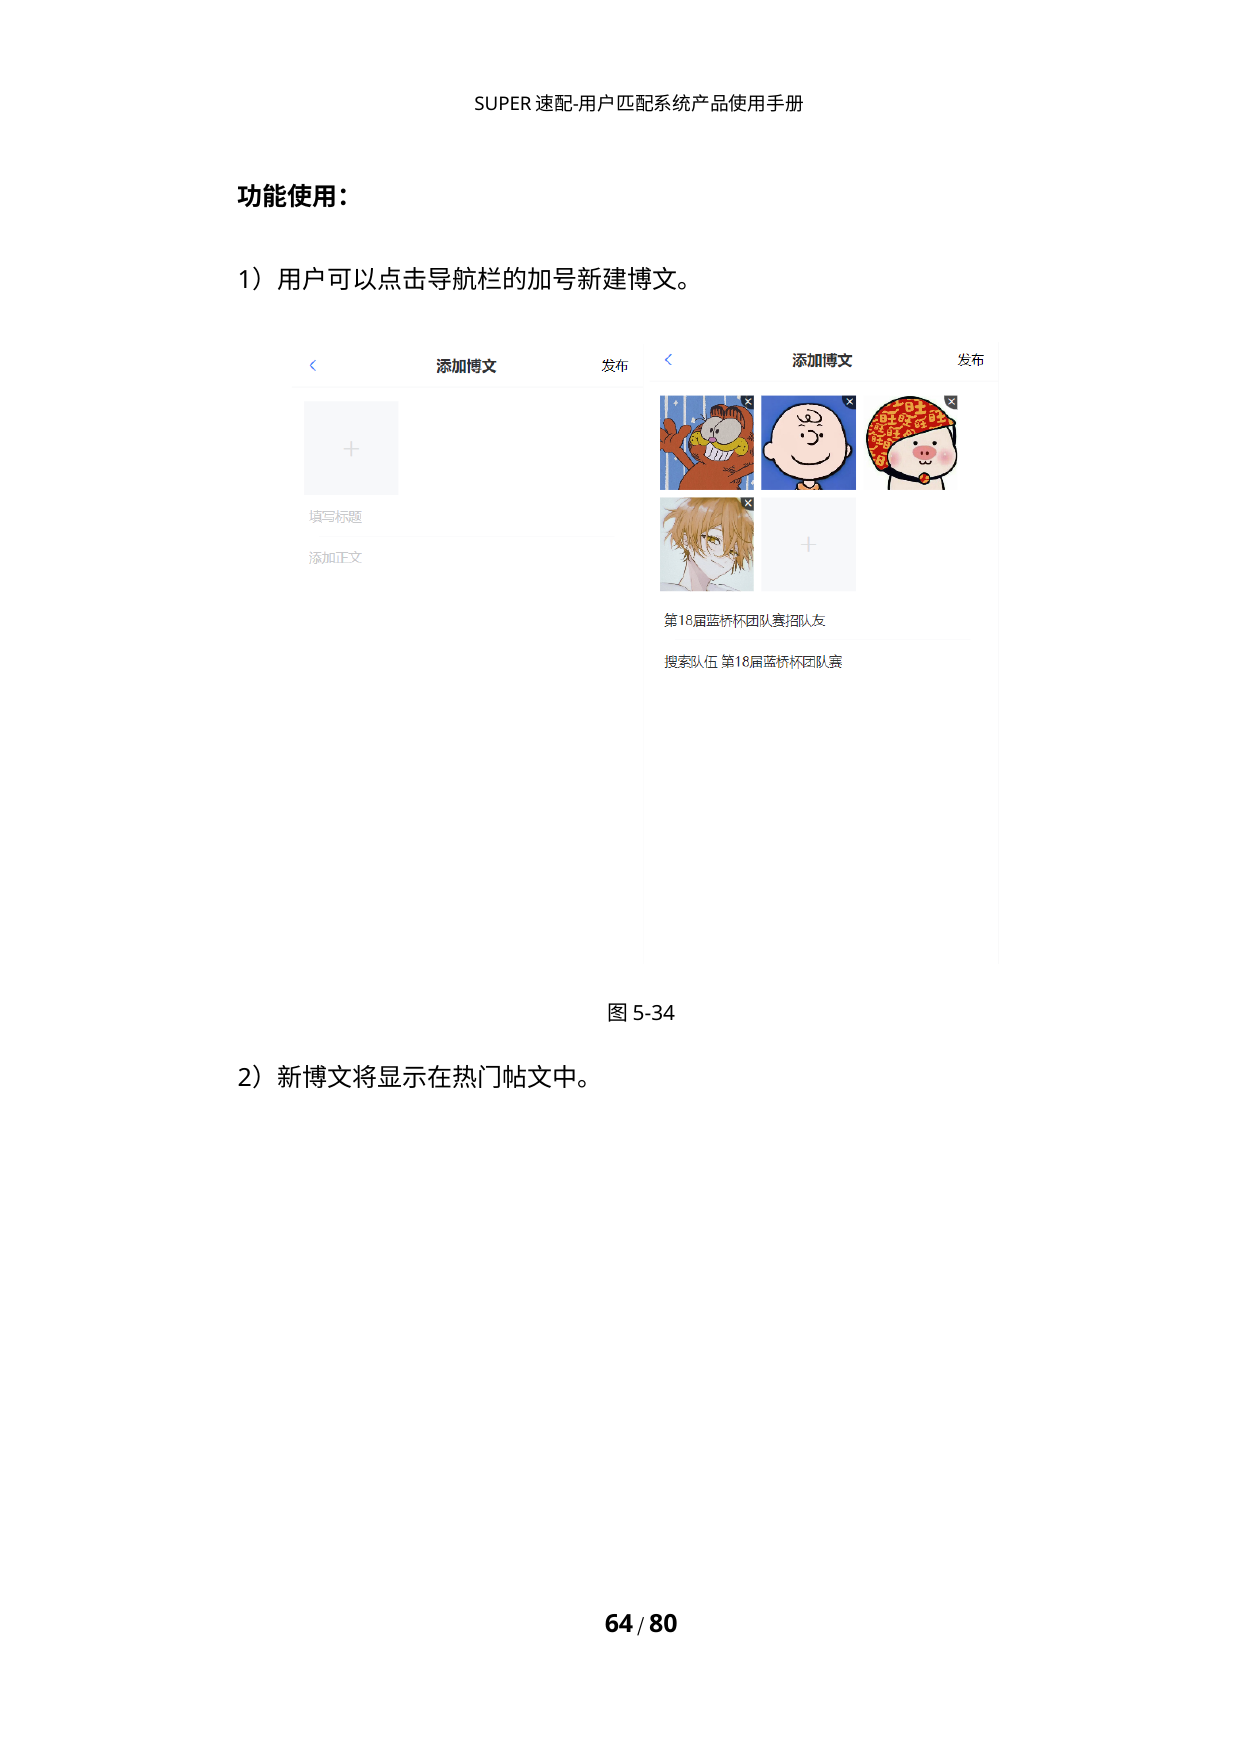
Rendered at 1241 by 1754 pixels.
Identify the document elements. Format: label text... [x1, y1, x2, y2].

picture [649, 342, 999, 964]
text 1）用户可以点击导航栏的加号新建博文。 [187, 245, 1053, 310]
text 图 5-34 [187, 995, 1053, 1028]
text 2）新博文将显示在热门帖文中。 [187, 1043, 1053, 1108]
text 功能使用： [187, 162, 1053, 227]
picture [291, 344, 644, 964]
